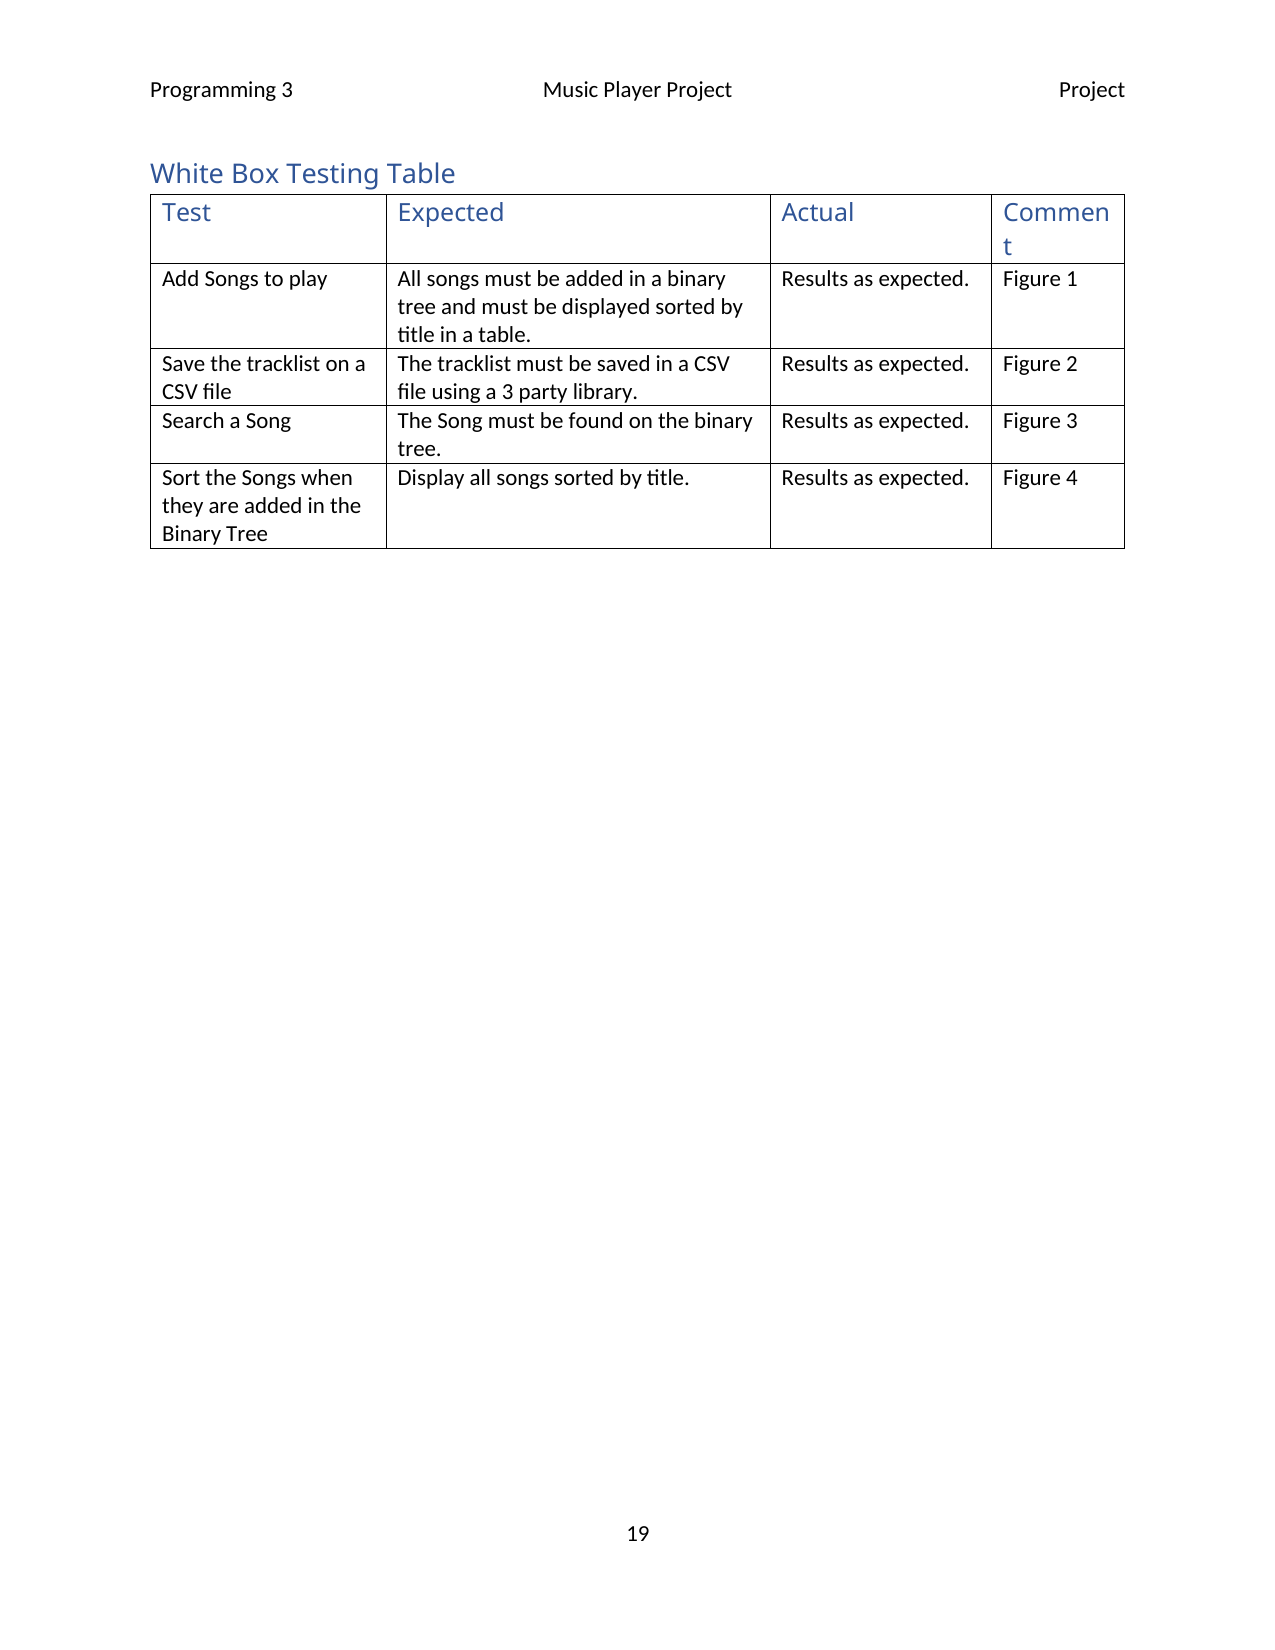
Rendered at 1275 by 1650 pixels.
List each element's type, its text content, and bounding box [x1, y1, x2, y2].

table_cell Figure 2 [992, 349, 1124, 405]
table_cell Display all songs sorted by title. [387, 464, 770, 547]
table_cell Save the tracklist on a CSV file [151, 349, 386, 405]
table_cell Results as expected. [771, 349, 991, 405]
table_header Actual [771, 195, 991, 263]
table_header Test [151, 195, 386, 263]
table_cell The Song must be found on the binary tree. [387, 406, 770, 462]
table_cell All songs must be added in a binary tree and must be displayed sorted by title in a table. [387, 264, 770, 348]
table_cell Figure 4 [992, 464, 1124, 547]
table_cell Sort the Songs when they are added in the Binary Tree [151, 464, 386, 547]
table_header Expected [387, 195, 770, 263]
table_cell The tracklist must be saved in a CSV file using a 3 party library. [387, 349, 770, 405]
table_cell Results as expected. [771, 264, 991, 348]
table_cell Add Songs to play [151, 264, 386, 348]
table_cell Results as expected. [771, 406, 991, 462]
table_cell Search a Song [151, 406, 386, 462]
table_cell Figure 3 [992, 406, 1124, 462]
subtitle White Box Testing Table [150, 154, 1125, 191]
table_cell Results as expected. [771, 464, 991, 547]
table_header Comment [992, 195, 1124, 263]
table_cell Figure 1 [992, 264, 1124, 348]
